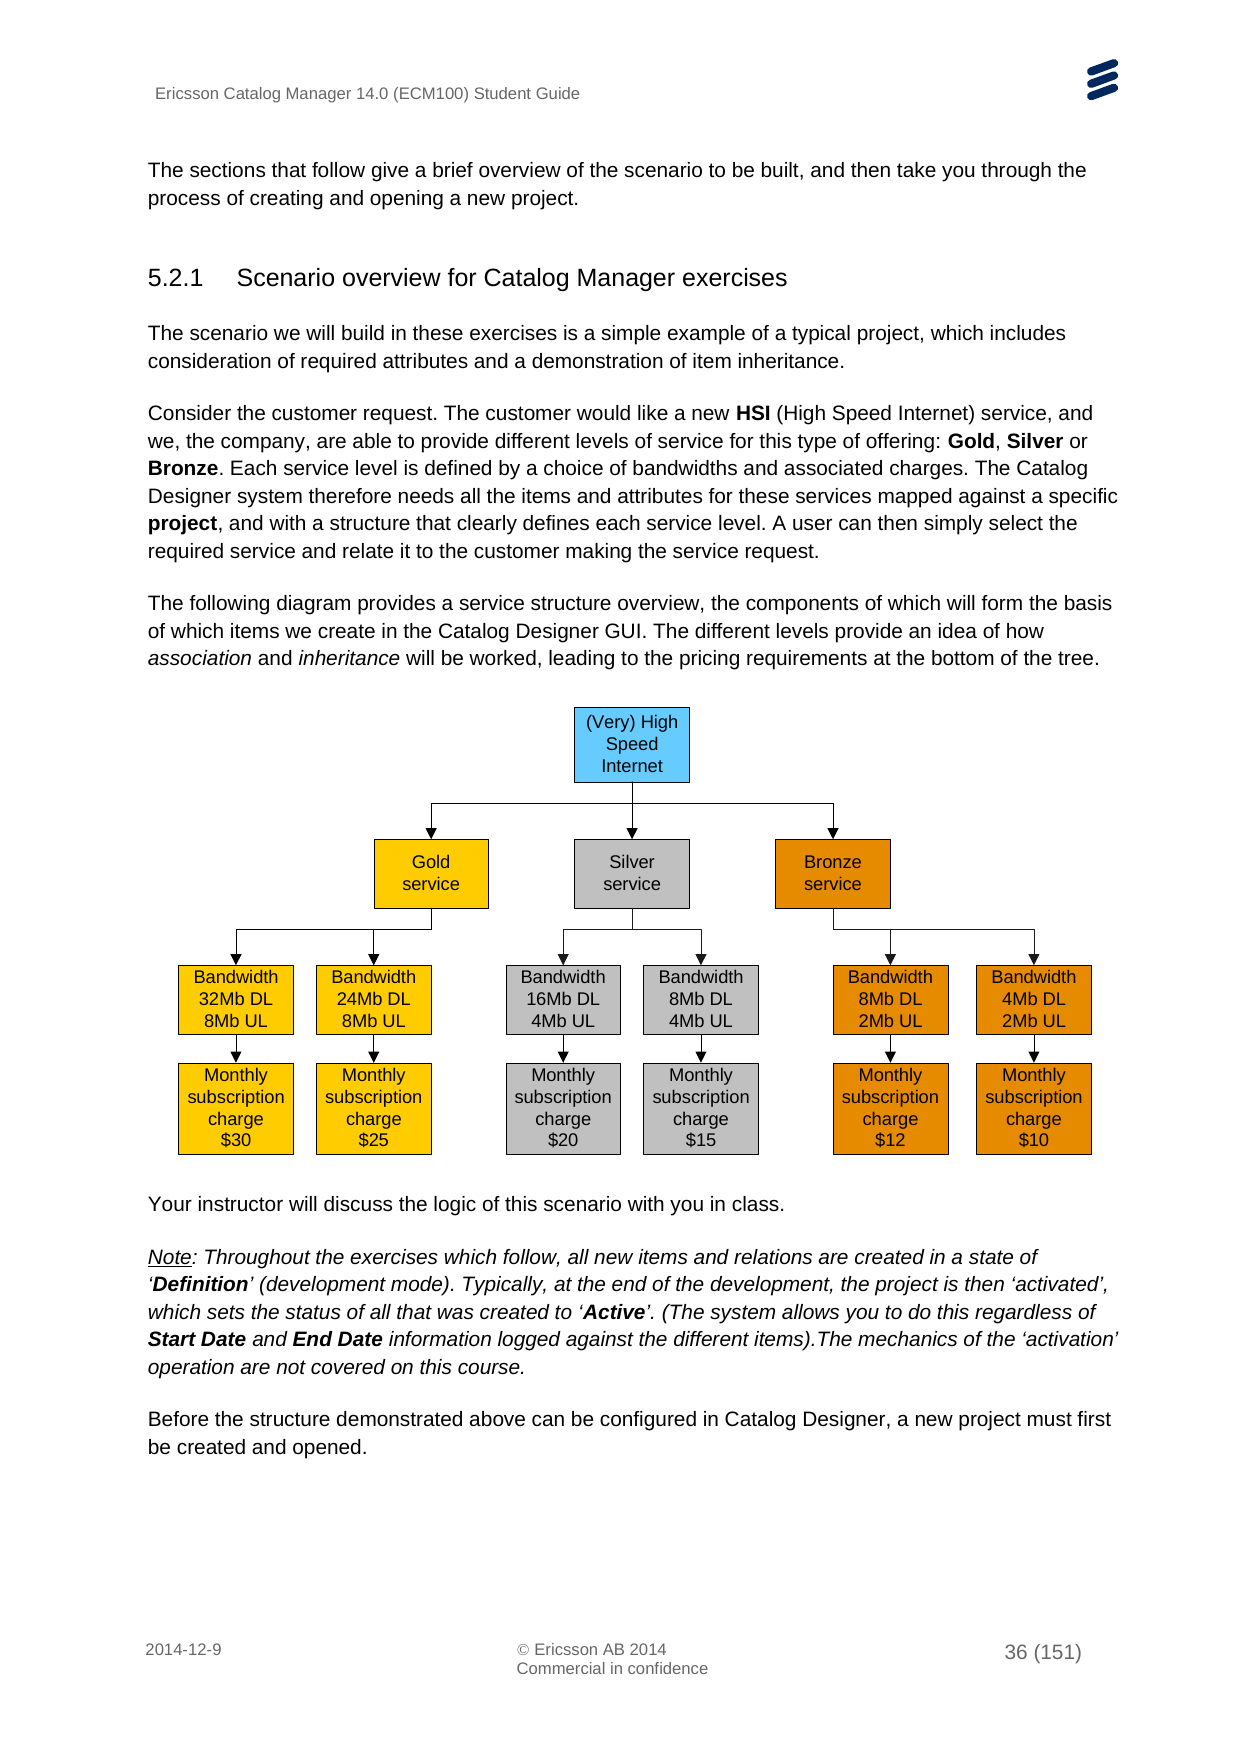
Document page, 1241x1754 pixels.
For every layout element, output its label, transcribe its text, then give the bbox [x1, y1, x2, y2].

subtitle Scenario overview for Catalog Manager exercises [148, 263, 1122, 292]
text Before the structure demonstrated above can be configured in Catalog Designer, a new project must first be created and opened. [148, 1407, 1122, 1458]
text The following diagram provides a service structure overview, the components of which will form the basis of which items we create in the Catalog Designer GUI. The different levels provide an idea of how association and inheritance will be worked, leading to the pricing requirements at the bottom of the tree. [148, 591, 1122, 670]
text Consider the customer request. The customer would like a new HSI (High Speed Internet) service, and we, the company, are able to provide different levels of service for this type of offering: Gold, Silver or Bronze. Each service level is defined by a choice of bandwidths and associated charges. The Catalog Designer system therefore needs all the items and attributes for these services mapped against a specific project, and with a structure that clearly defines each service level. A user can then simply select the required service and relate it to the customer making the service request. [148, 401, 1122, 563]
text Your instructor will discuss the logic of this scenario with you in class. [148, 1192, 1122, 1216]
text The sections that follow give a brief overview of the scenario to be built, and then take you through the process of creating and opening a new project. [148, 158, 1122, 209]
text Note: Throughout the exercises which follow, all new items and relations are created in a state of ‘Definition’ (development mode). Typically, at the end of the development, the project is then ‘activated’, which sets the status of all that was created to ‘Active’. (The system allows you to do this regardless of Start Date and End Date information logged against the different items).The mechanics of the ‘activation’ operation are not covered on this course. [148, 1244, 1122, 1378]
text The scenario we will build in these exercises is a simple example of a typical project, which includes consideration of required attributes and a demonstration of item inheritance. [148, 321, 1122, 373]
